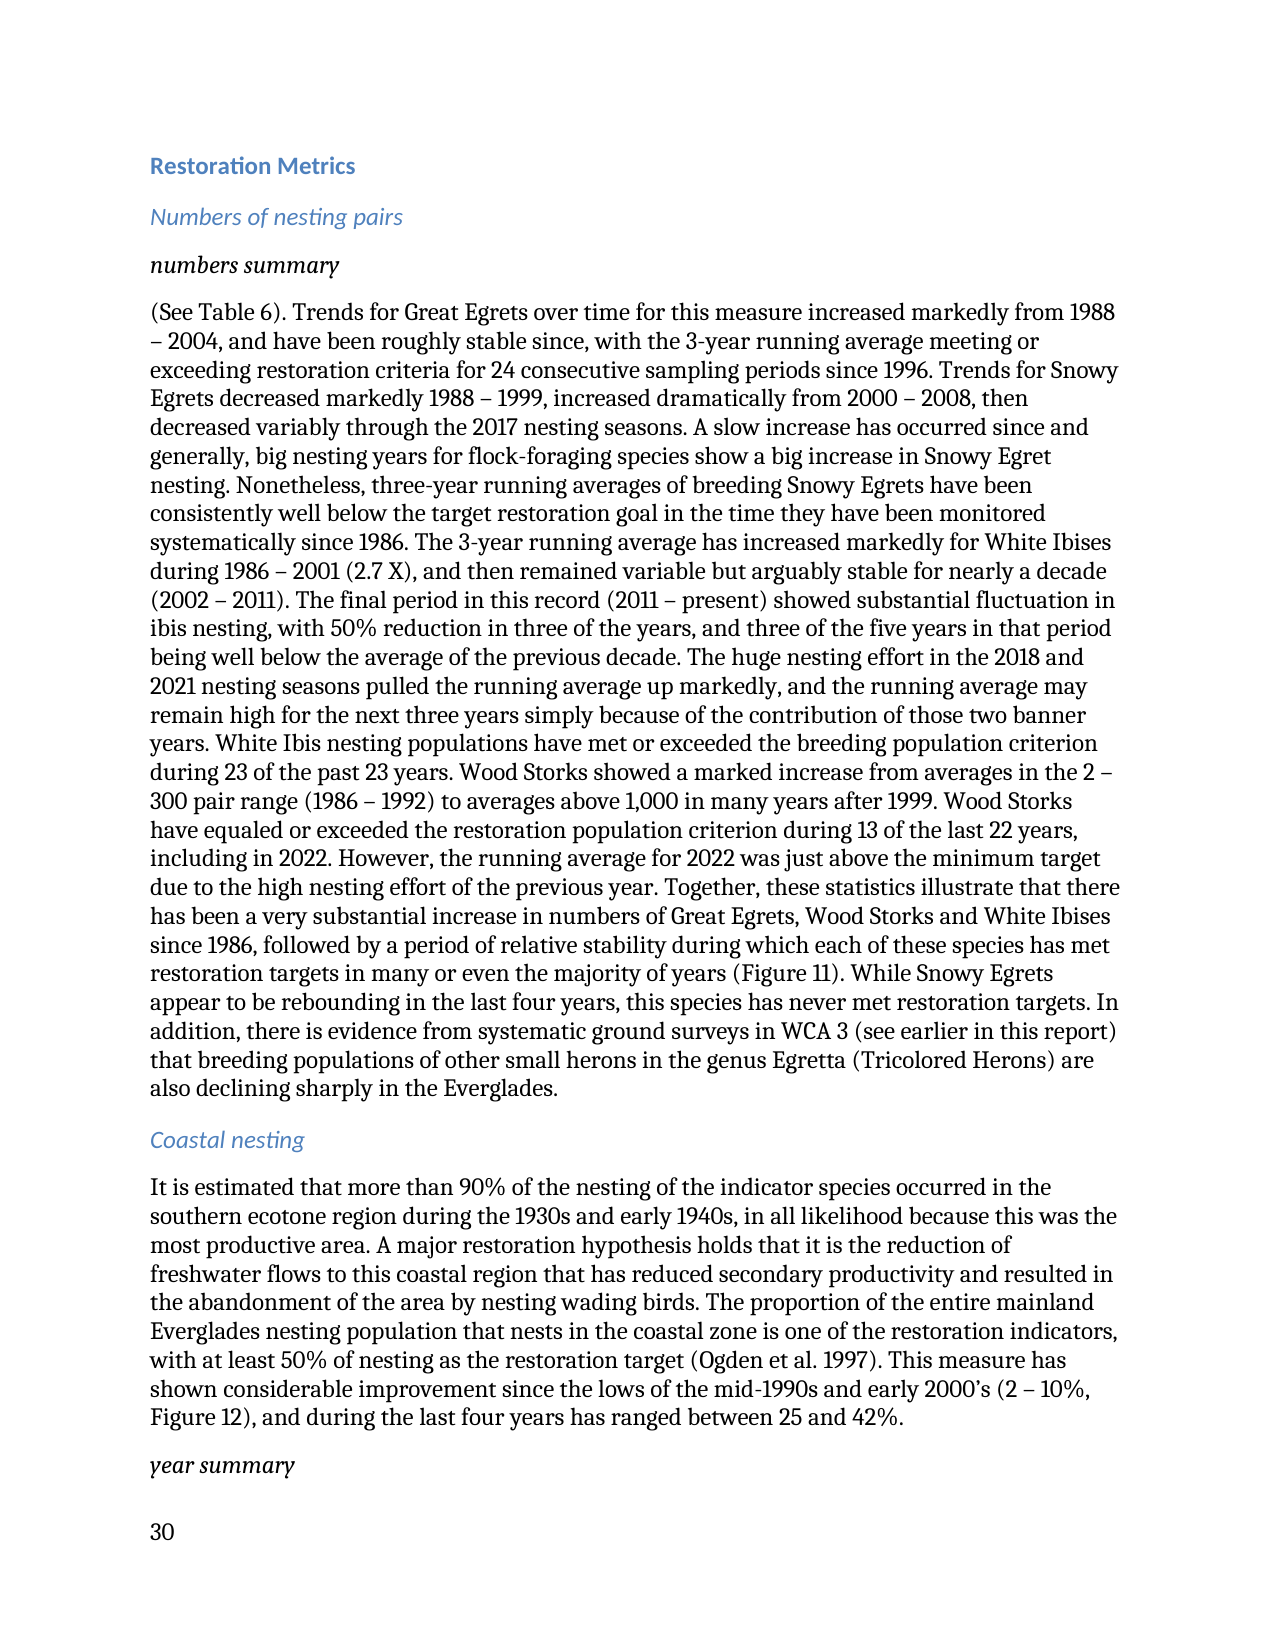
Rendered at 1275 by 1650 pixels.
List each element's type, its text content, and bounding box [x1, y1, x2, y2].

subtitle Restoration Metrics [150, 150, 1125, 181]
text year summary [150, 1451, 1125, 1479]
text numbers summary [150, 251, 1125, 279]
subtitle Coastal nesting [150, 1124, 1125, 1154]
text It is estimated that more than 90% of the nesting of the indicator species occurred in the southern ecotone region during the 1930s and early 1940s, in all likelihood because this was the most productive area. A major restoration hypothesis holds that it is the reduction of freshwater flows to this coastal region that has reduced secondary productivity and resulted in the abandonment of the area by nesting wading birds. The proportion of the entire mainland Everglades nesting population that nests in the coastal zone is one of the restoration indicators, with at least 50% of nesting as the restoration target (Ogden et al. 1997). This measure has shown considerable improvement since the lows of the mid-1990s and early 2000’s (2 – 10%, Figure 12), and during the last four years has ranged between 25 and 42%. [150, 1173, 1125, 1432]
subtitle Numbers of nesting pairs [150, 201, 1125, 232]
text (See Table 6). Trends for Great Egrets over time for this measure increased markedly from 1988 – 2004, and have been roughly stable since, with the 3-year running average meeting or exceeding restoration criteria for 24 consecutive sampling periods since 1996. Trends for Snowy Egrets decreased markedly 1988 – 1999, increased dramatically from 2000 – 2008, then decreased variably through the 2017 nesting seasons. A slow increase has occurred since and generally, big nesting years for flock-foraging species show a big increase in Snowy Egret nesting. Nonetheless, three-year running averages of breeding Snowy Egrets have been consistently well below the target restoration goal in the time they have been monitored systematically since 1986. The 3-year running average has increased markedly for White Ibises during 1986 – 2001 (2.7 X), and then remained variable but arguably stable for nearly a decade (2002 – 2011). The final period in this record (2011 – present) showed substantial fluctuation in ibis nesting, with 50% reduction in three of the years, and three of the five years in that period being well below the average of the previous decade. The huge nesting effort in the 2018 and 2021 nesting seasons pulled the running average up markedly, and the running average may remain high for the next three years simply because of the contribution of those two banner years. White Ibis nesting populations have met or exceeded the breeding population criterion during 23 of the past 23 years. Wood Storks showed a marked increase from averages in the 2 – 300 pair range (1986 – 1992) to averages above 1,000 in many years after 1999. Wood Storks have equaled or exceeded the restoration population criterion during 13 of the last 22 years, including in 2022. However, the running average for 2022 was just above the minimum target due to the high nesting effort of the previous year. Together, these statistics illustrate that there has been a very substantial increase in numbers of Great Egrets, Wood Storks and White Ibises since 1986, followed by a period of relative stability during which each of these species has met restoration targets in many or even the majority of years (Figure 11). While Snowy Egrets appear to be rebounding in the last four years, this species has never met restoration targets. In addition, there is evidence from systematic ground surveys in WCA 3 (see earlier in this report) that breeding populations of other small herons in the genus Egretta (Tricolored Herons) are also declining sharply in the Everglades. [150, 298, 1125, 1103]
